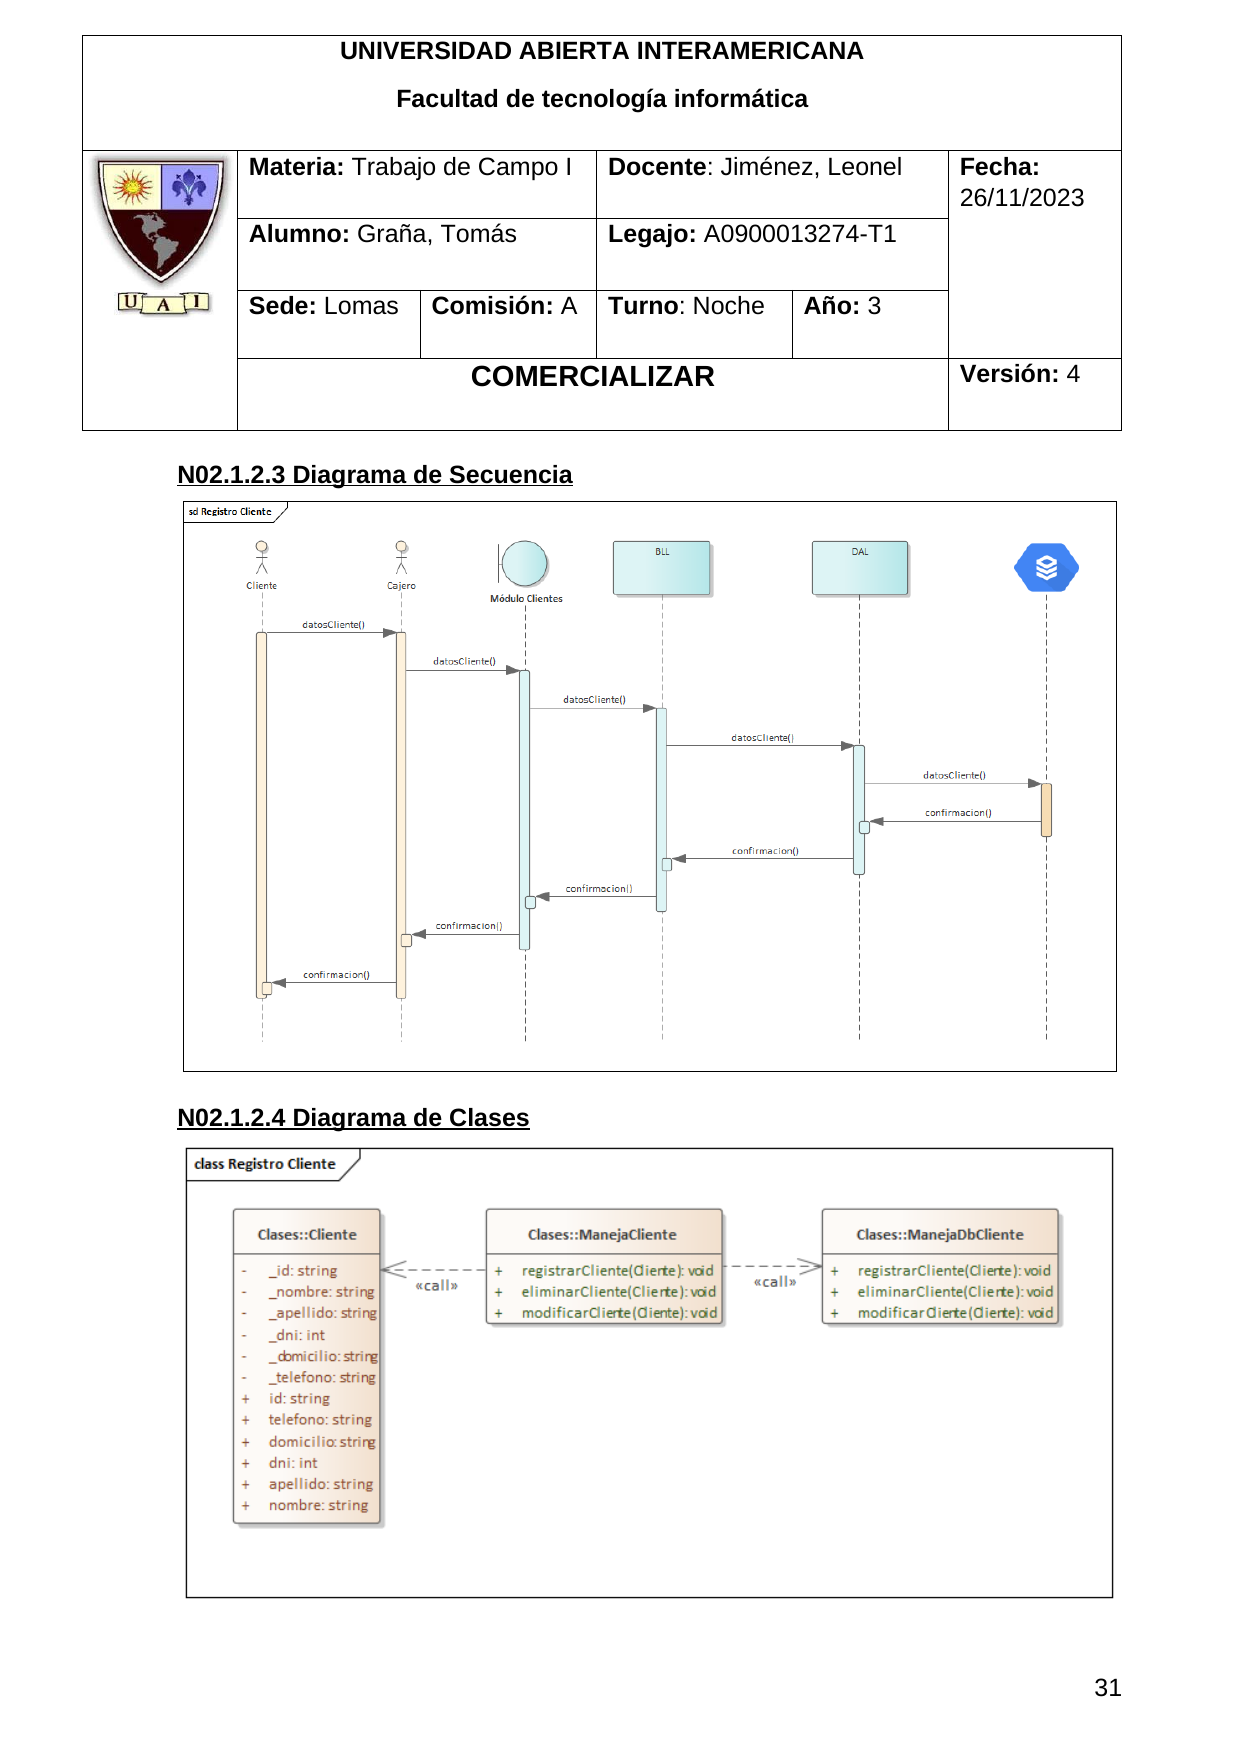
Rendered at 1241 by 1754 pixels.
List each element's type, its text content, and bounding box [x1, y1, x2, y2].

subtitle N02.1.2.3 Diagrama de Secuencia [177, 460, 1122, 488]
subtitle N02.1.2.4 Diagrama de Clases [177, 1103, 1122, 1132]
picture [177, 495, 1122, 1077]
picture [87, 151, 234, 320]
picture [177, 1138, 1122, 1607]
